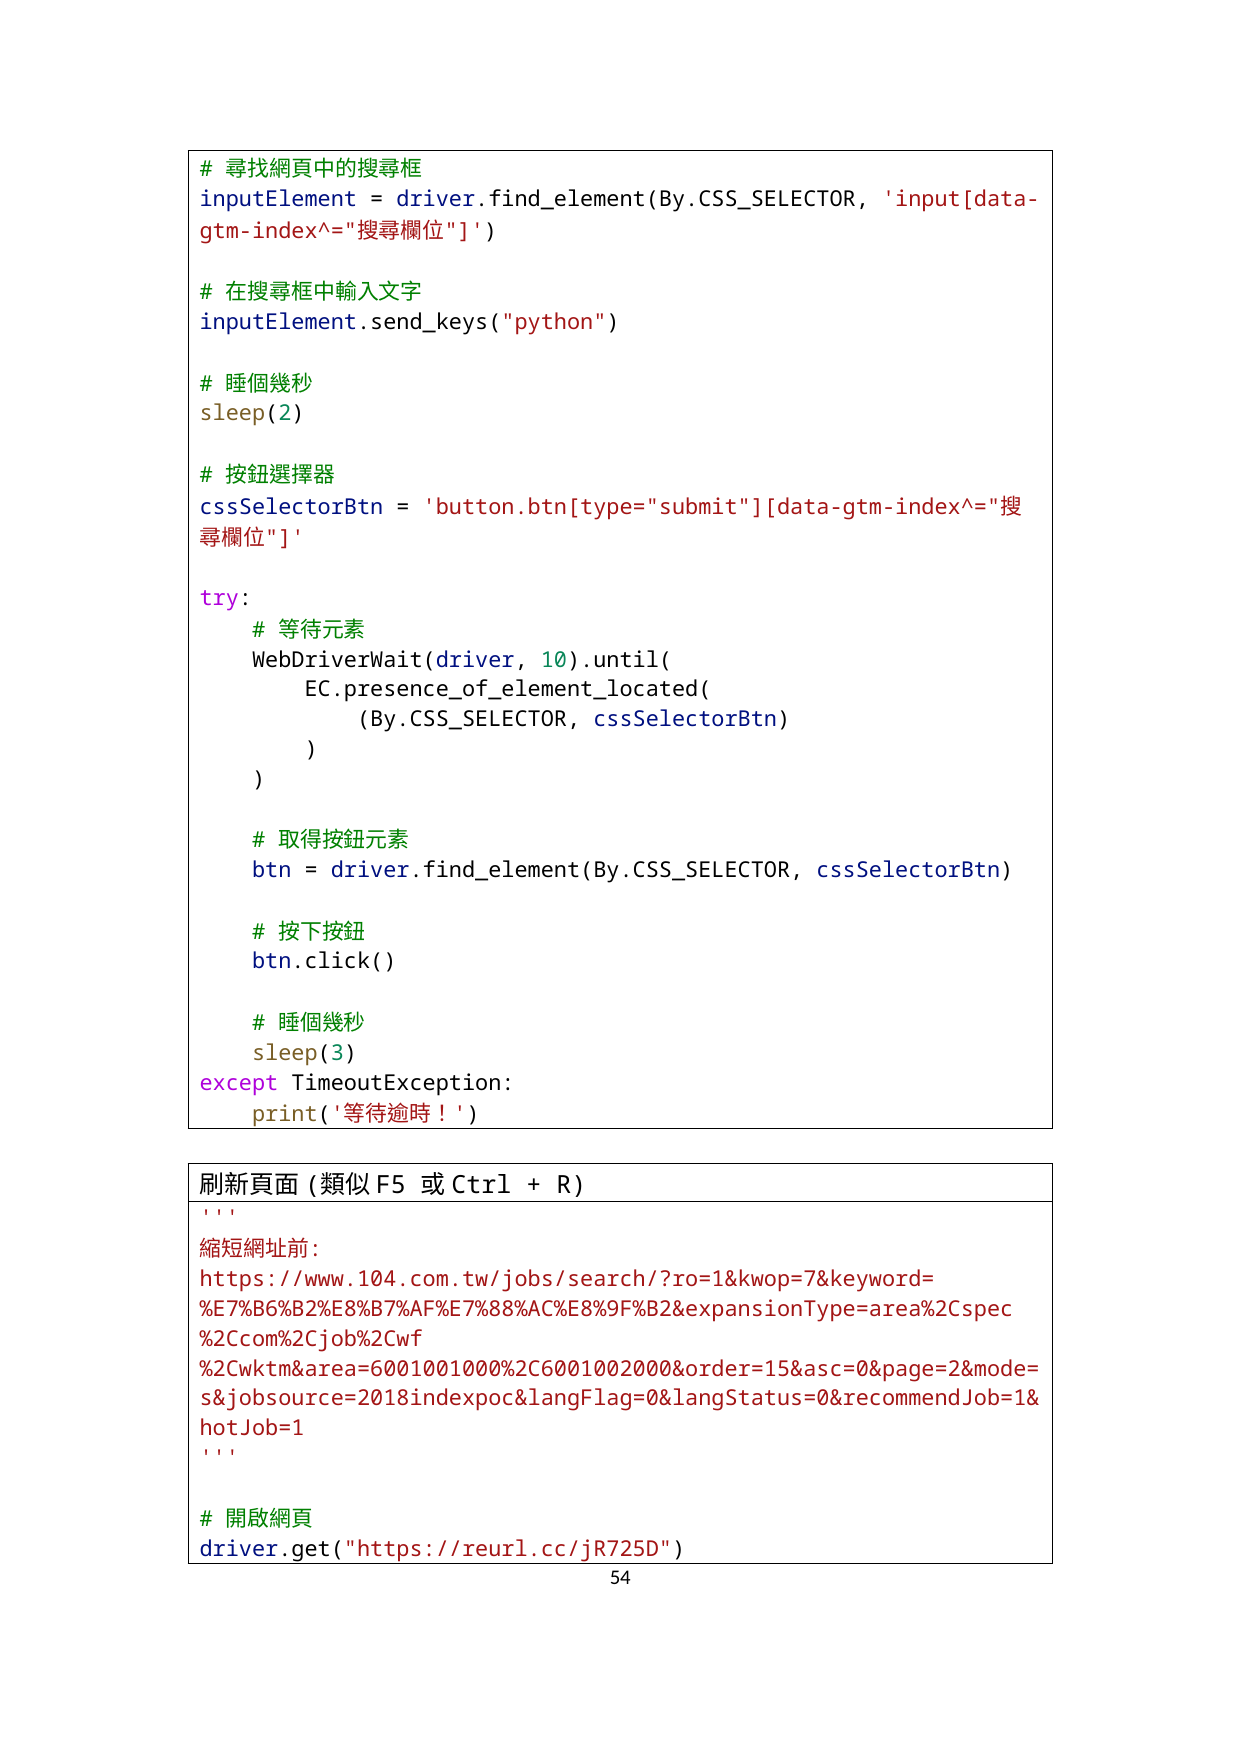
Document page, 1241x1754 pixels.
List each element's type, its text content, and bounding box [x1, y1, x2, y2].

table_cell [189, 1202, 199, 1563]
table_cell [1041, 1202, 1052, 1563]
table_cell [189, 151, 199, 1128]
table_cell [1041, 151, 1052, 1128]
table_header 刷新頁面 (類似 F5 或 Ctrl + R) [189, 1164, 1052, 1201]
